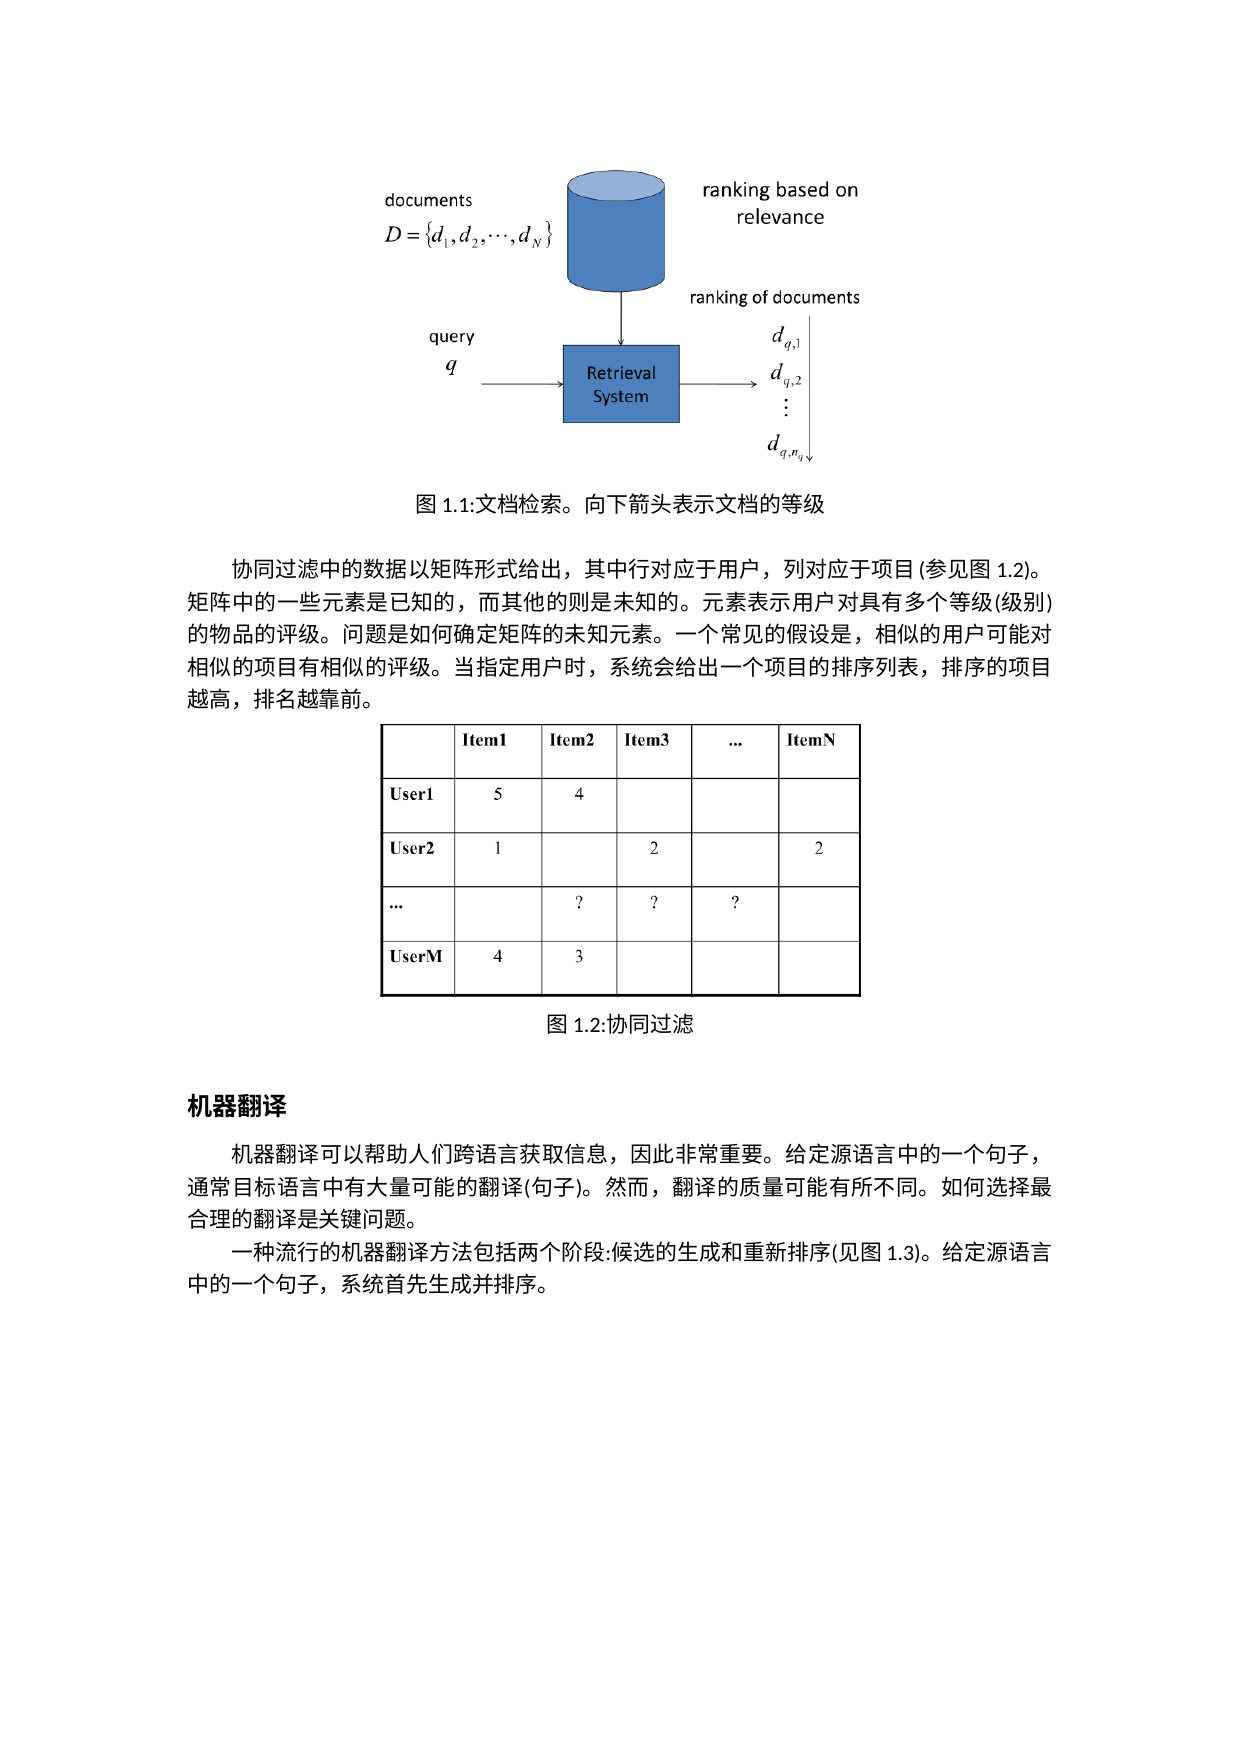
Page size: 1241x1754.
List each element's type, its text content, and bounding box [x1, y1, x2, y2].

text 图1.1:文档检索。向下箭头表示文档的等级 [187, 487, 1053, 519]
picture [326, 162, 914, 484]
text 机器翻译 [187, 1072, 1053, 1137]
text 图1.2:协同过滤 [187, 1007, 1053, 1039]
picture [364, 714, 876, 1006]
text 机器翻译可以帮助人们跨语言获取信息，因此非常重要。给定源语言中的一个句子，通常目标语言中有大量可能的翻译(句子)。然而，翻译的质量可能有所不同。如何选择最合理的翻译是关键问题。 [187, 1137, 1053, 1234]
text 协同过滤中的数据以矩阵形式给出，其中行对应于用户，列对应于项目(参见图1.2)。矩阵中的一些元素是已知的，而其他的则是未知的。元素表示用户对具有多个等级(级别)的物品的评级。问题是如何确定矩阵的未知元素。一个常见的假设是，相似的用户可能对相似的项目有相似的评级。当指定用户时，系统会给出一个项目的排序列表，排序的项目越高，排名越靠前。 [187, 552, 1053, 714]
text 一种流行的机器翻译方法包括两个阶段:候选的生成和重新排序(见图1.3)。给定源语言中的一个句子，系统首先生成并排序。 [187, 1234, 1053, 1299]
